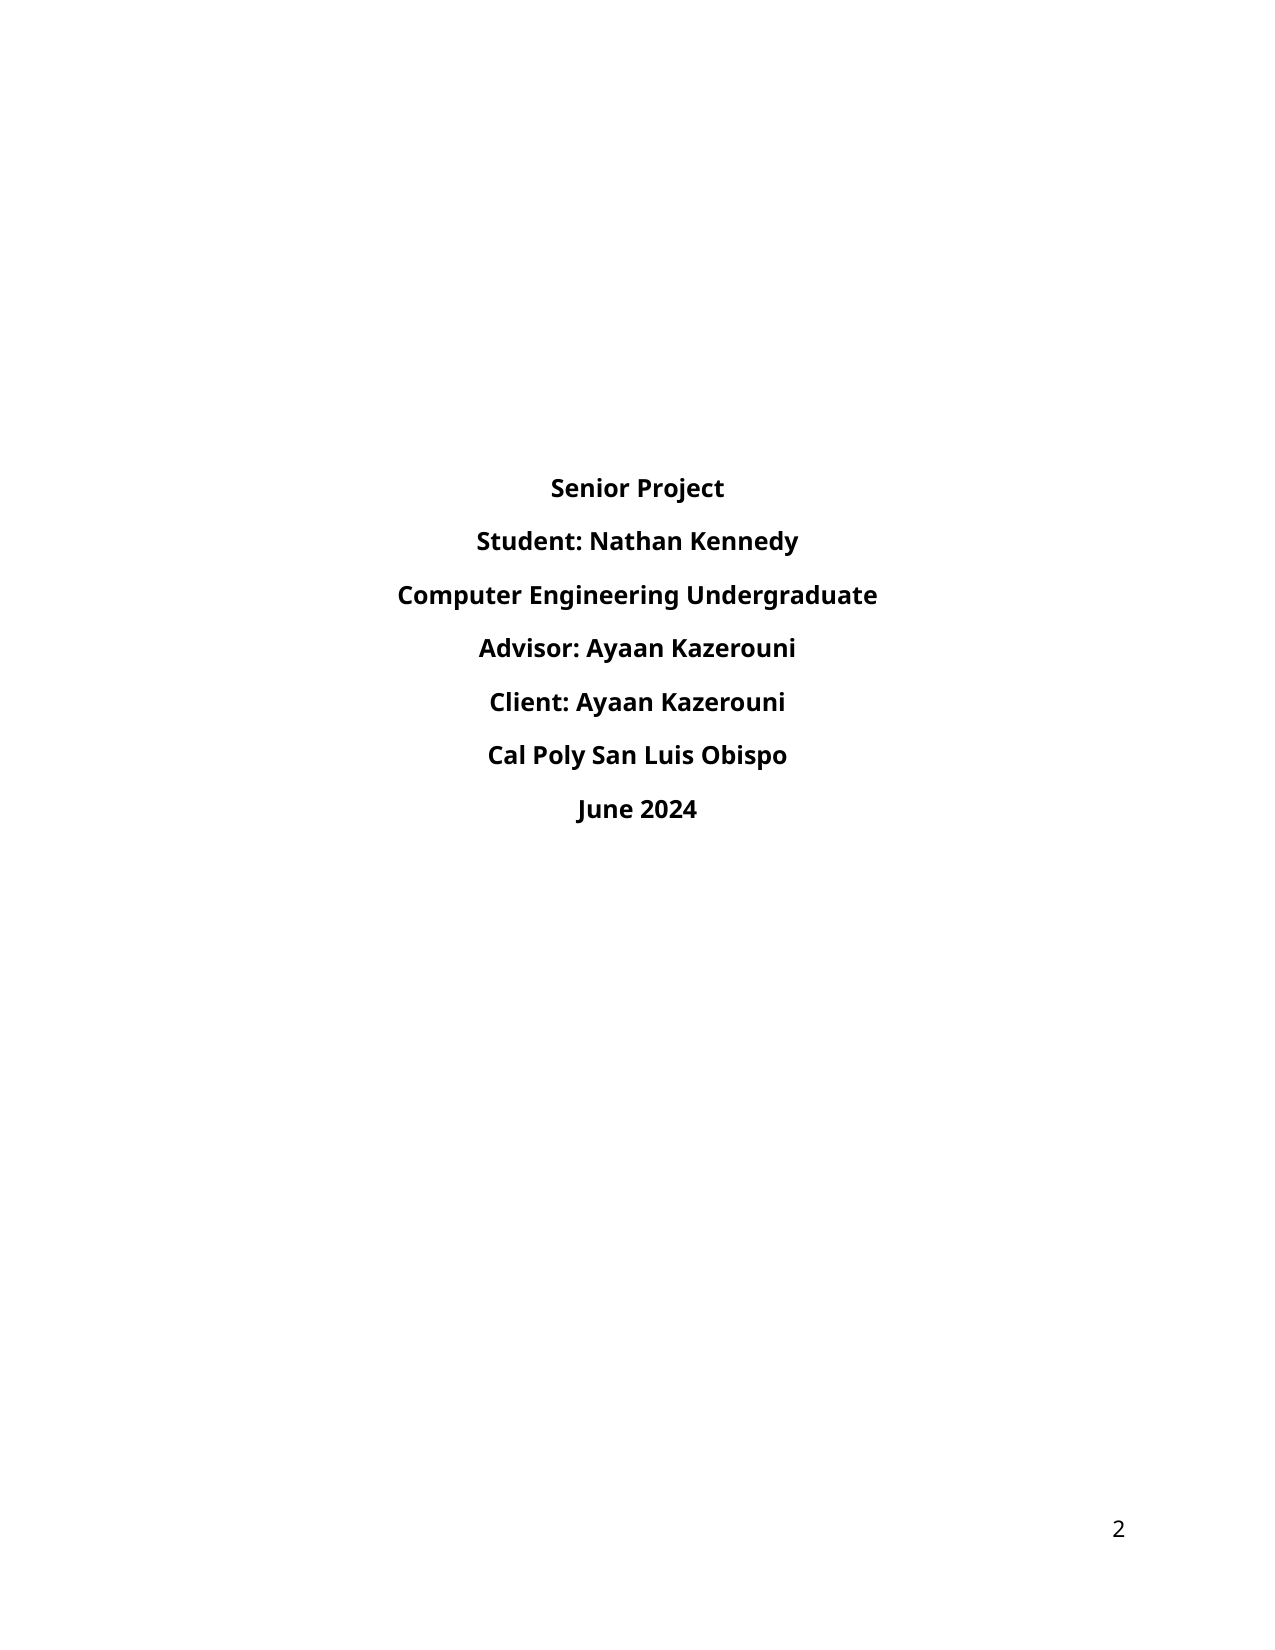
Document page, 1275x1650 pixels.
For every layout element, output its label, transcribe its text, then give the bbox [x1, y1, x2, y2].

text Student: Nathan Kennedy [150, 524, 1125, 558]
text June 2024 [150, 791, 1125, 825]
text Computer Engineering Undergraduate [150, 577, 1125, 612]
text Senior Project [150, 471, 1125, 505]
text Advisor: Ayaan Kazerouni [150, 631, 1125, 665]
text Cal Poly San Luis Obispo [150, 738, 1125, 772]
text Client: Ayaan Kazerouni [150, 684, 1125, 718]
